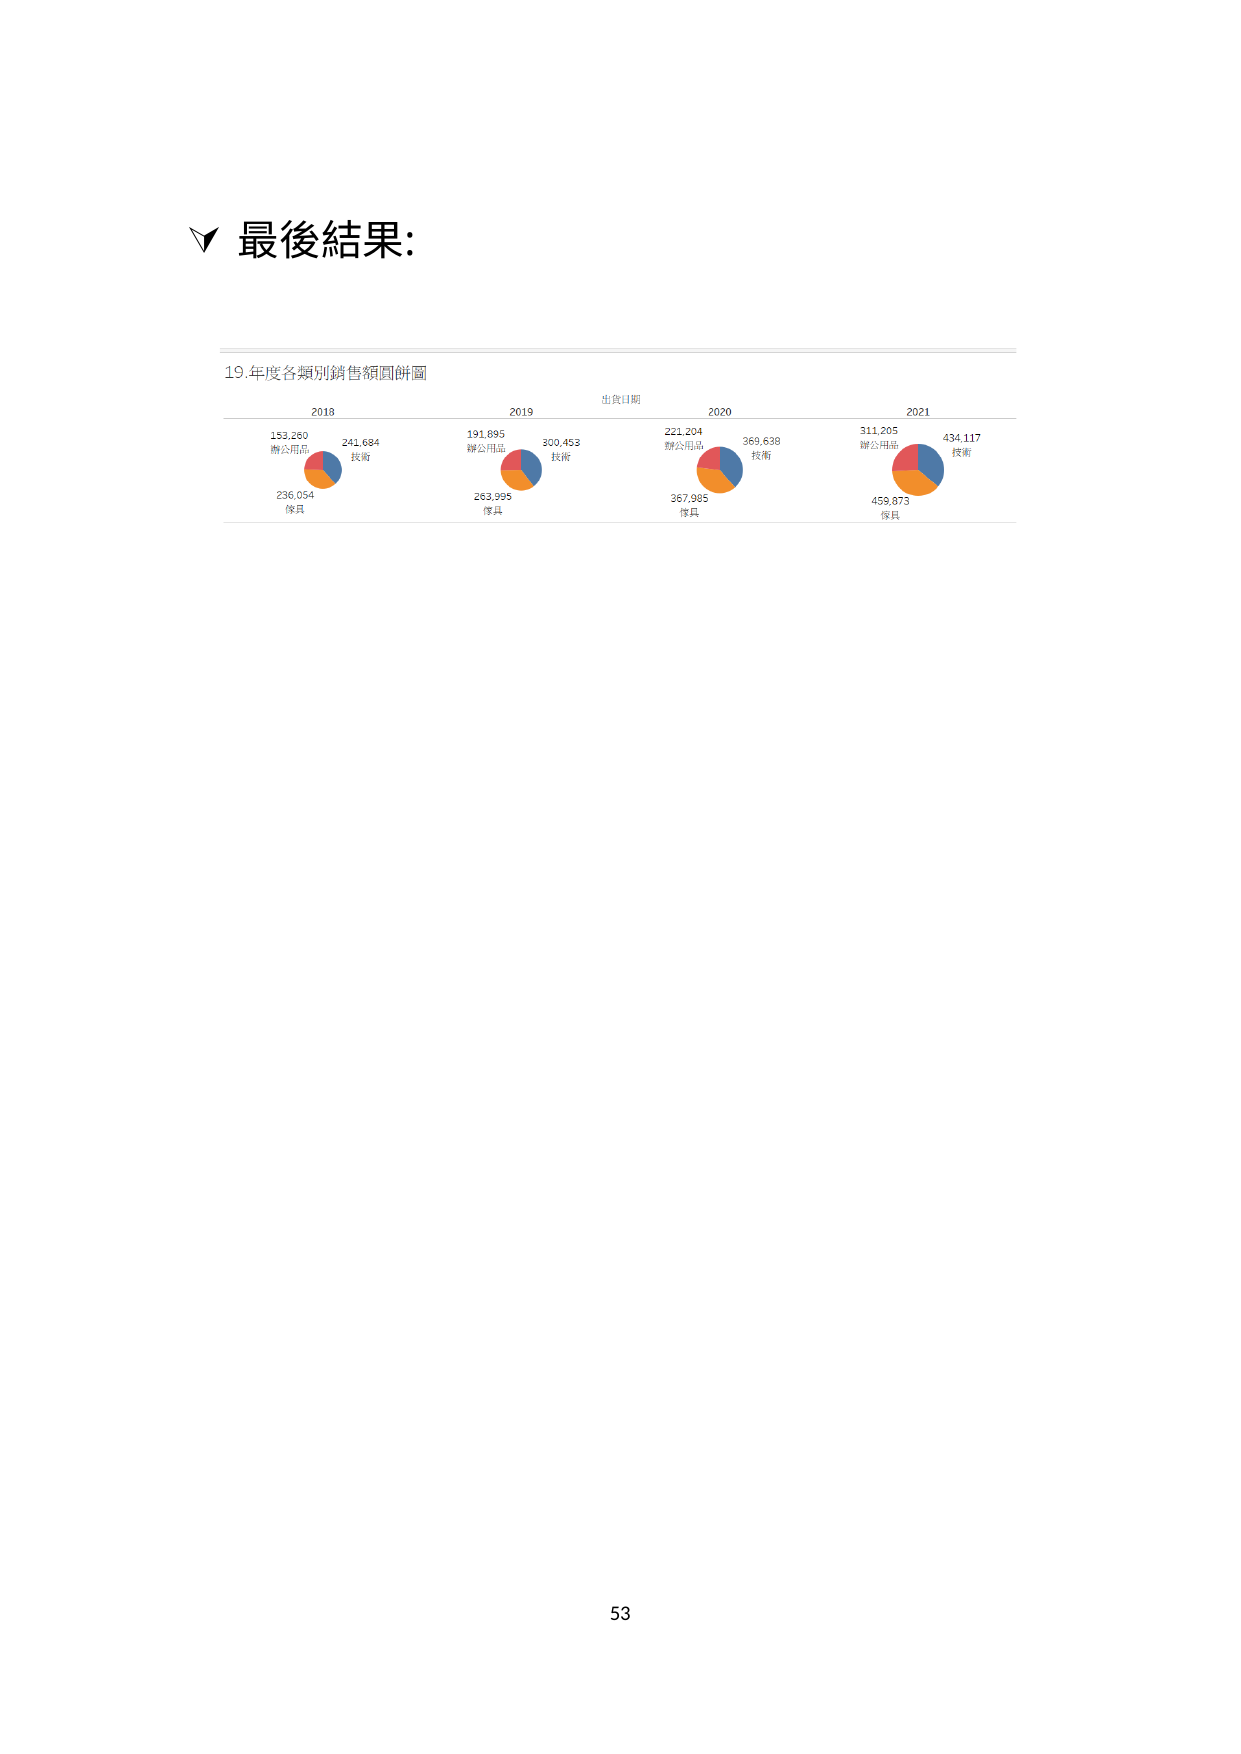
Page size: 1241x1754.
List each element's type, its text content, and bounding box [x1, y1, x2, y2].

list 最後結果: [187, 200, 1053, 275]
